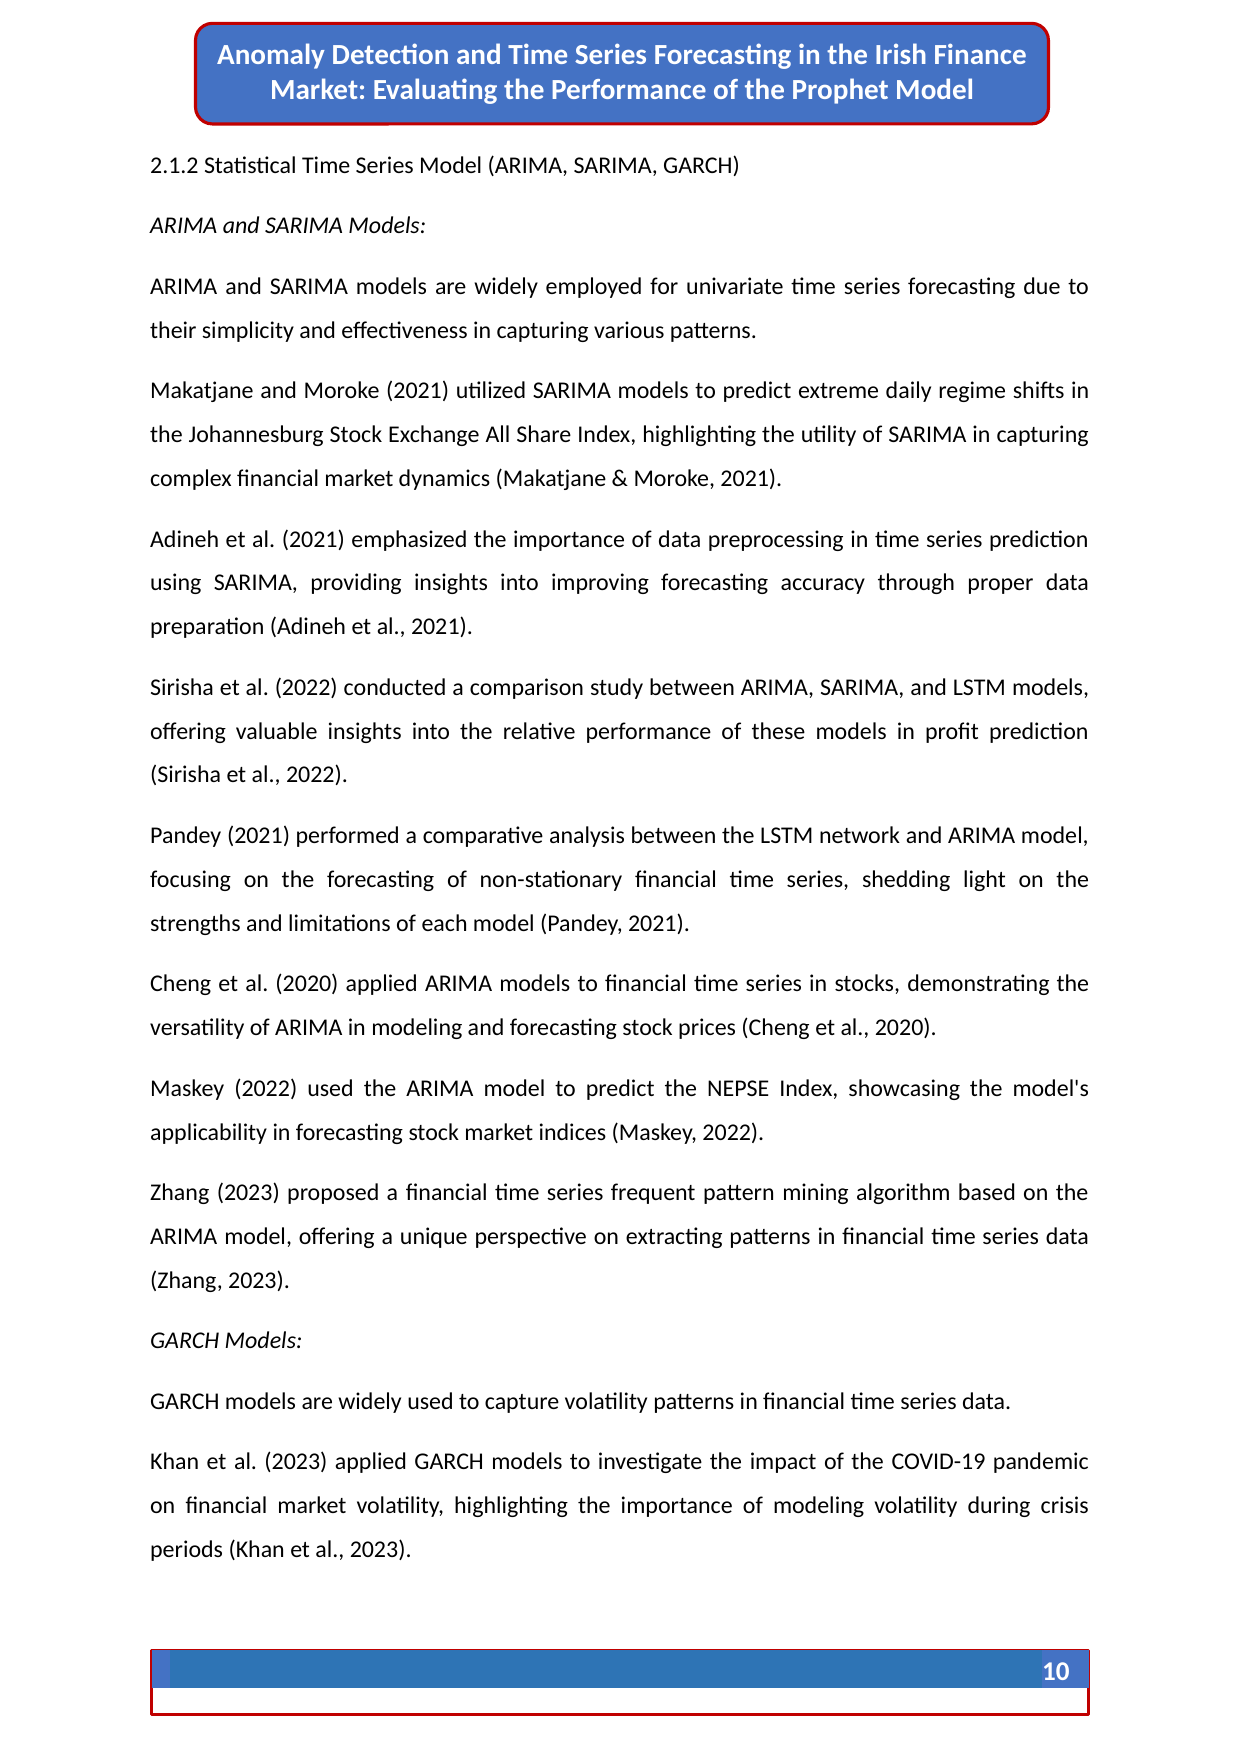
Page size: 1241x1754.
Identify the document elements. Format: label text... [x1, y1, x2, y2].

text 2.1.2 Statistical Time Series Model (ARIMA, SARIMA, GARCH) [150, 150, 1090, 179]
text ARIMA and SARIMA models are widely employed for univariate time series forecasting due to their simplicity and effectiveness in capturing various patterns. [150, 271, 1090, 344]
text Pandey (2021) performed a comparative analysis between the LSTM network and ARIMA model, focusing on the forecasting of non-stationary financial time series, shedding light on the strengths and limitations of each model (Pandey, 2021). [150, 820, 1090, 937]
text Sirisha et al. (2022) conducted a comparison study between ARIMA, SARIMA, and LSTM models, offering valuable insights into the relative performance of these models in profit prediction (Sirisha et al., 2022). [150, 672, 1090, 789]
text ARIMA and SARIMA Models: [150, 211, 1090, 240]
text Cheng et al. (2020) applied ARIMA models to financial time series in stocks, demonstrating the versatility of ARIMA in modeling and forecasting stock prices (Cheng et al., 2020). [150, 968, 1090, 1041]
text Adineh et al. (2021) emphasized the importance of data preprocessing in time series prediction using SARIMA, providing insights into improving forecasting accuracy through proper data preparation (Adineh et al., 2021). [150, 524, 1090, 641]
text Zhang (2023) proposed a financial time series frequent pattern mining algorithm based on the ARIMA model, offering a unique perspective on extracting patterns in financial time series data (Zhang, 2023). [150, 1177, 1090, 1294]
text Makatjane and Moroke (2021) utilized SARIMA models to predict extreme daily regime shifts in the Johannesburg Stock Exchange All Share Index, highlighting the utility of SARIMA in capturing complex financial market dynamics (Makatjane & Moroke, 2021). [150, 375, 1090, 492]
text Khan et al. (2023) applied GARCH models to investigate the impact of the COVID-19 pandemic on financial market volatility, highlighting the importance of modeling volatility during crisis periods (Khan et al., 2023). [150, 1446, 1090, 1563]
text GARCH Models: [150, 1325, 1090, 1354]
text GARCH models are widely used to capture volatility patterns in financial time series data. [150, 1386, 1090, 1415]
text Maskey (2022) used the ARIMA model to predict the NEPSE Index, showcasing the model's applicability in forecasting stock market indices (Maskey, 2022). [150, 1073, 1090, 1146]
